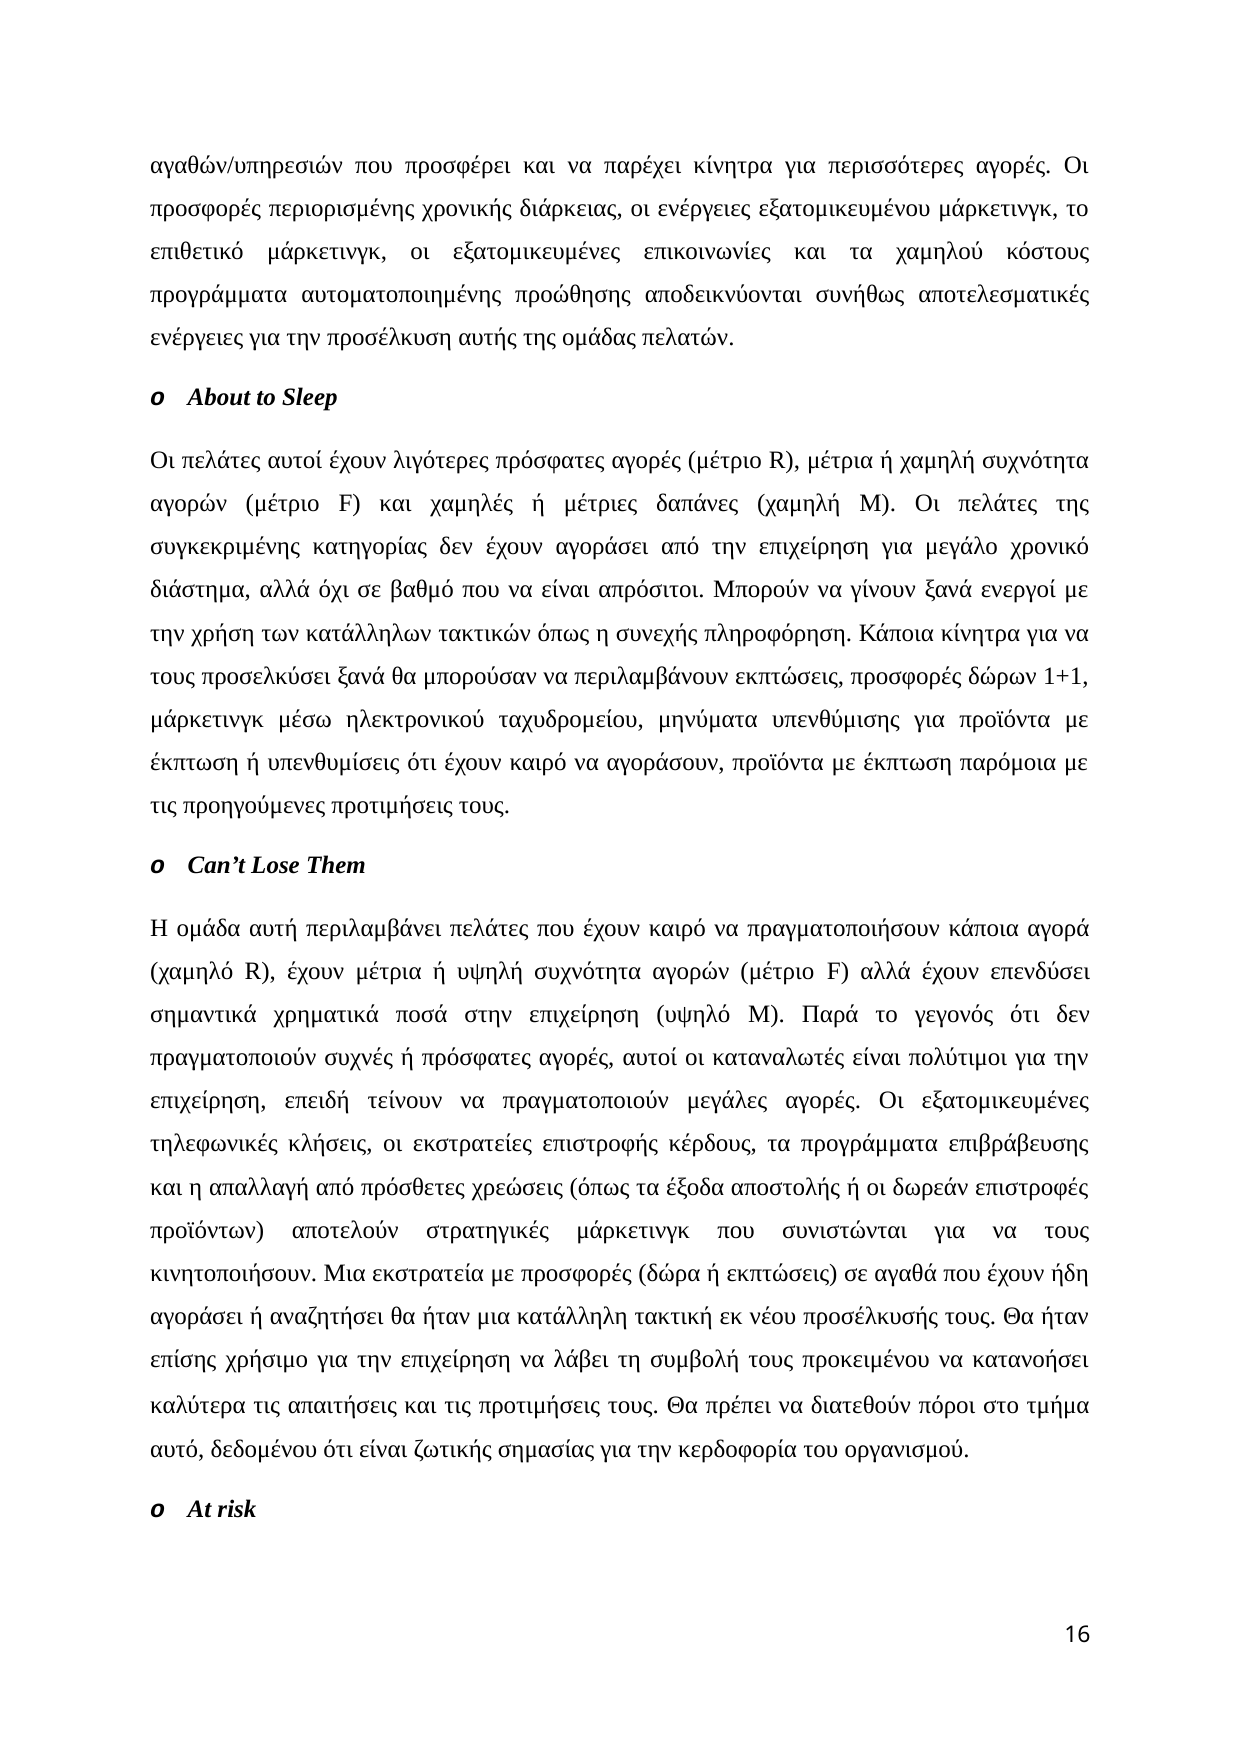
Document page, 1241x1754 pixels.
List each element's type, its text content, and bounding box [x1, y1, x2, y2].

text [150, 150, 1090, 351]
text Η ομάδα αυτή περιλαμβάνει πελάτες που έχουν καιρό να πραγματοποιήσουν κάποια αγορά (χαμηλό R), έχουν μέτρια ή υψηλή συχνότητα αγορών (μέτριο F) αλλά έχουν επενδύσει σημαντικά χρηματικά ποσά στην επιχείρηση (υψηλό M). Παρά το γεγονός ότι δεν πραγματοποιούν συχνές ή πρόσφατες αγορές, αυτοί οι καταναλωτές είναι πολύτιμοι για την επιχείρηση, επειδή τείνουν να πραγματοποιούν μεγάλες αγορές. Οι εξατομικευμένες τηλεφωνικές κλήσεις, οι εκστρατείες επιστροφής κέρδους, τα προγράμματα επιβράβευσης και η απαλλαγή από πρόσθετες χρεώσεις (όπως τα έξοδα αποστολής ή οι δωρεάν επιστροφές προϊόντων) αποτελούν στρατηγικές μάρκετινγκ που συνιστώνται για να τους κινητοποιήσουν. Μια εκστρατεία με προσφορές (δώρα ή εκπτώσεις) σε αγαθά που έχουν ήδη αγοράσει ή αναζητήσει θα ήταν μια κατάλληλη τακτική εκ νέου προσέλκυσής τους. Θα ήταν επίσης χρήσιμο για την επιχείρηση να λάβει τη συμβολή τους προκειμένου να κατανοήσει καλύτερα τις απαιτήσεις και τις προτιμήσεις τους. Θα πρέπει να διατεθούν πόροι στο τμήμα αυτό, δεδομένου ότι είναι ζωτικής σημασίας για την κερδοφορία του οργανισμού. [150, 913, 1090, 1463]
text Οι πελάτες αυτοί έχουν λιγότερες πρόσφατες αγορές (μέτριο R), μέτρια ή χαμηλή συχνότητα αγορών (μέτριο F) και χαμηλές ή μέτριες δαπάνες (χαμηλή M). Οι πελάτες της συγκεκριμένης κατηγορίας δεν έχουν αγοράσει από την επιχείρηση για μεγάλο χρονικό διάστημα, αλλά όχι σε βαθμό που να είναι απρόσιτοι. Μπορούν να γίνουν ξανά ενεργοί με την χρήση των κατάλληλων τακτικών όπως η συνεχής πληροφόρηση. Κάποια κίνητρα για να τους προσελκύσει ξανά θα μπορούσαν να περιλαμβάνουν εκπτώσεις, προσφορές δώρων 1+1, μάρκετινγκ μέσω ηλεκτρονικού ταχυδρομείου, μηνύματα υπενθύμισης για προϊόντα με έκπτωση ή υπενθυμίσεις ότι έχουν καιρό να αγοράσουν, προϊόντα με έκπτωση παρόμοια με τις προηγούμενες προτιμήσεις τους. [150, 445, 1090, 819]
list Can’t Lose Them [150, 850, 1090, 881]
list At risk [150, 1494, 1090, 1525]
list About to Sleep [150, 382, 1090, 413]
